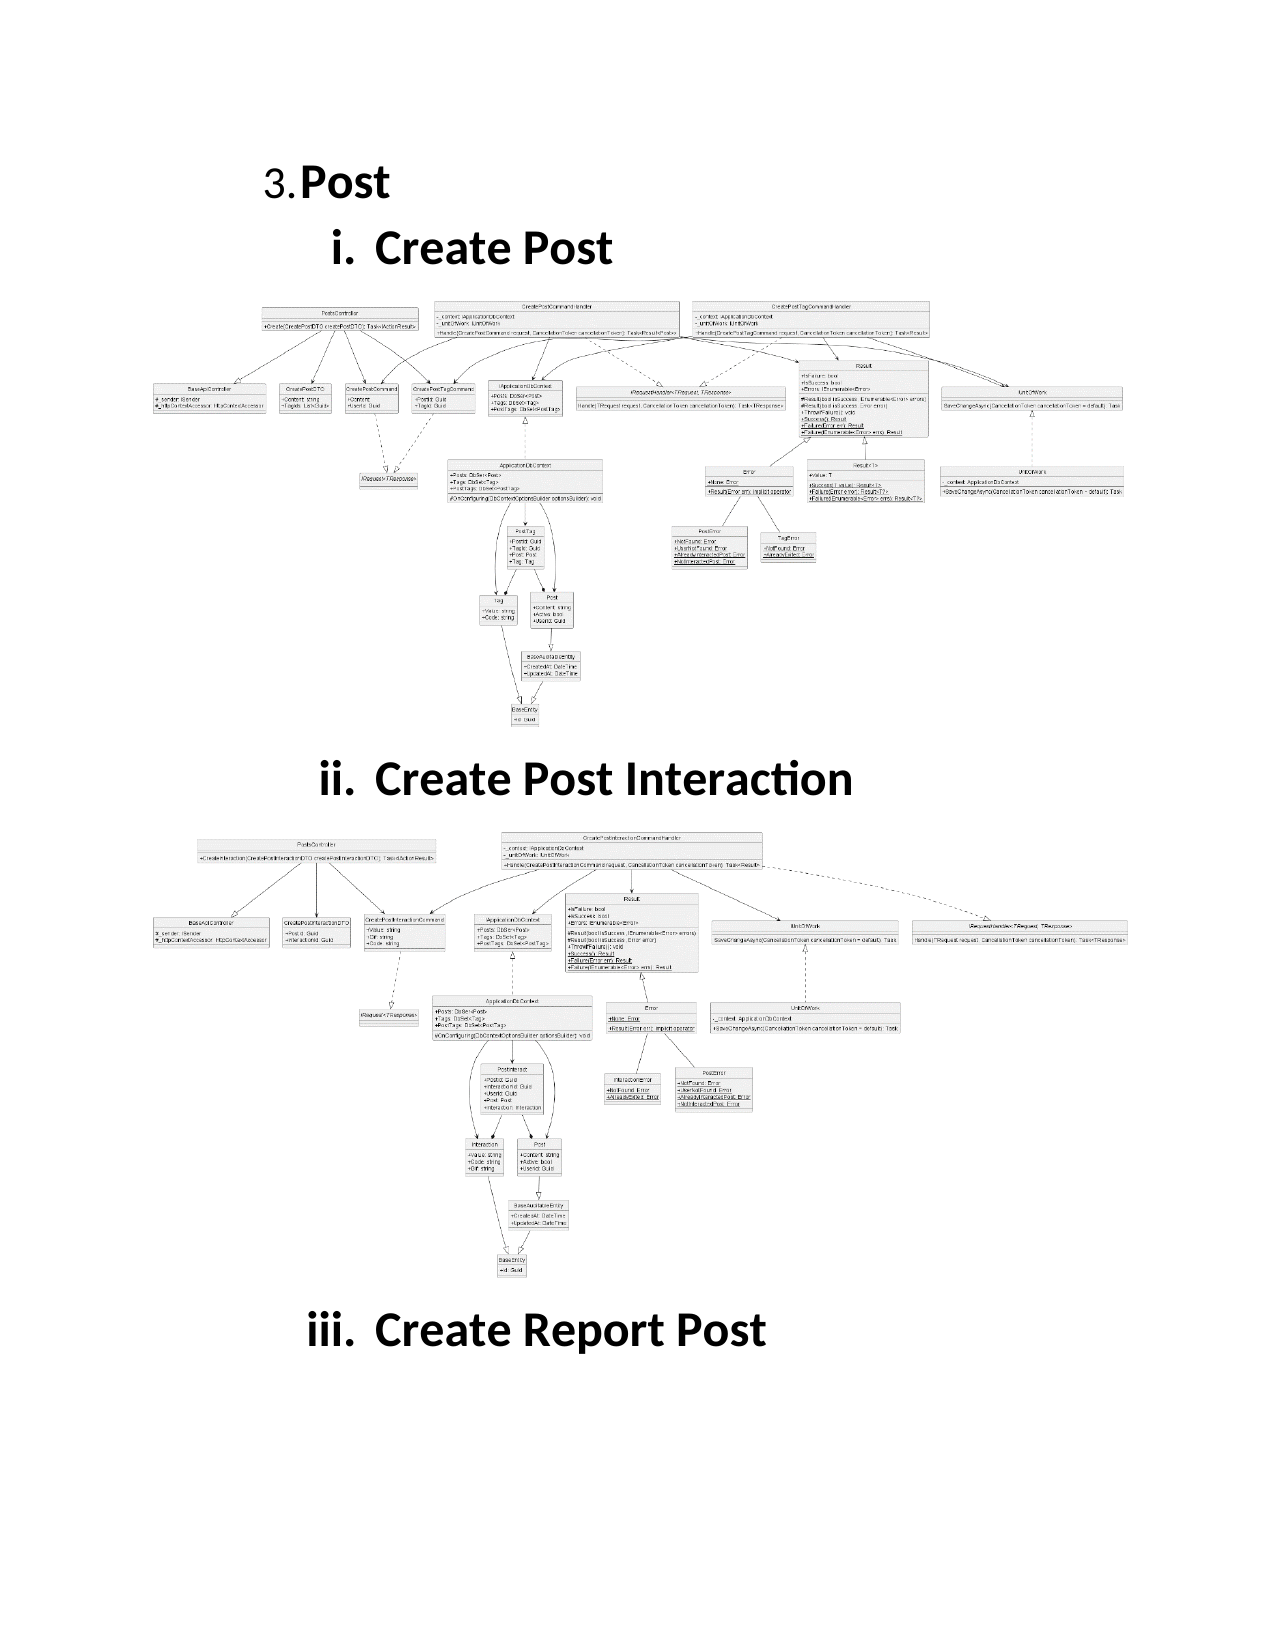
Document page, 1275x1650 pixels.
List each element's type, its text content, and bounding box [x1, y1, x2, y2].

picture [150, 829, 1130, 1280]
list Create Post Interaction [356, 747, 1125, 808]
list Create Report Post [356, 1298, 1125, 1359]
picture [150, 298, 1125, 729]
list Create Post [356, 216, 1125, 277]
list Post [262, 150, 1125, 211]
